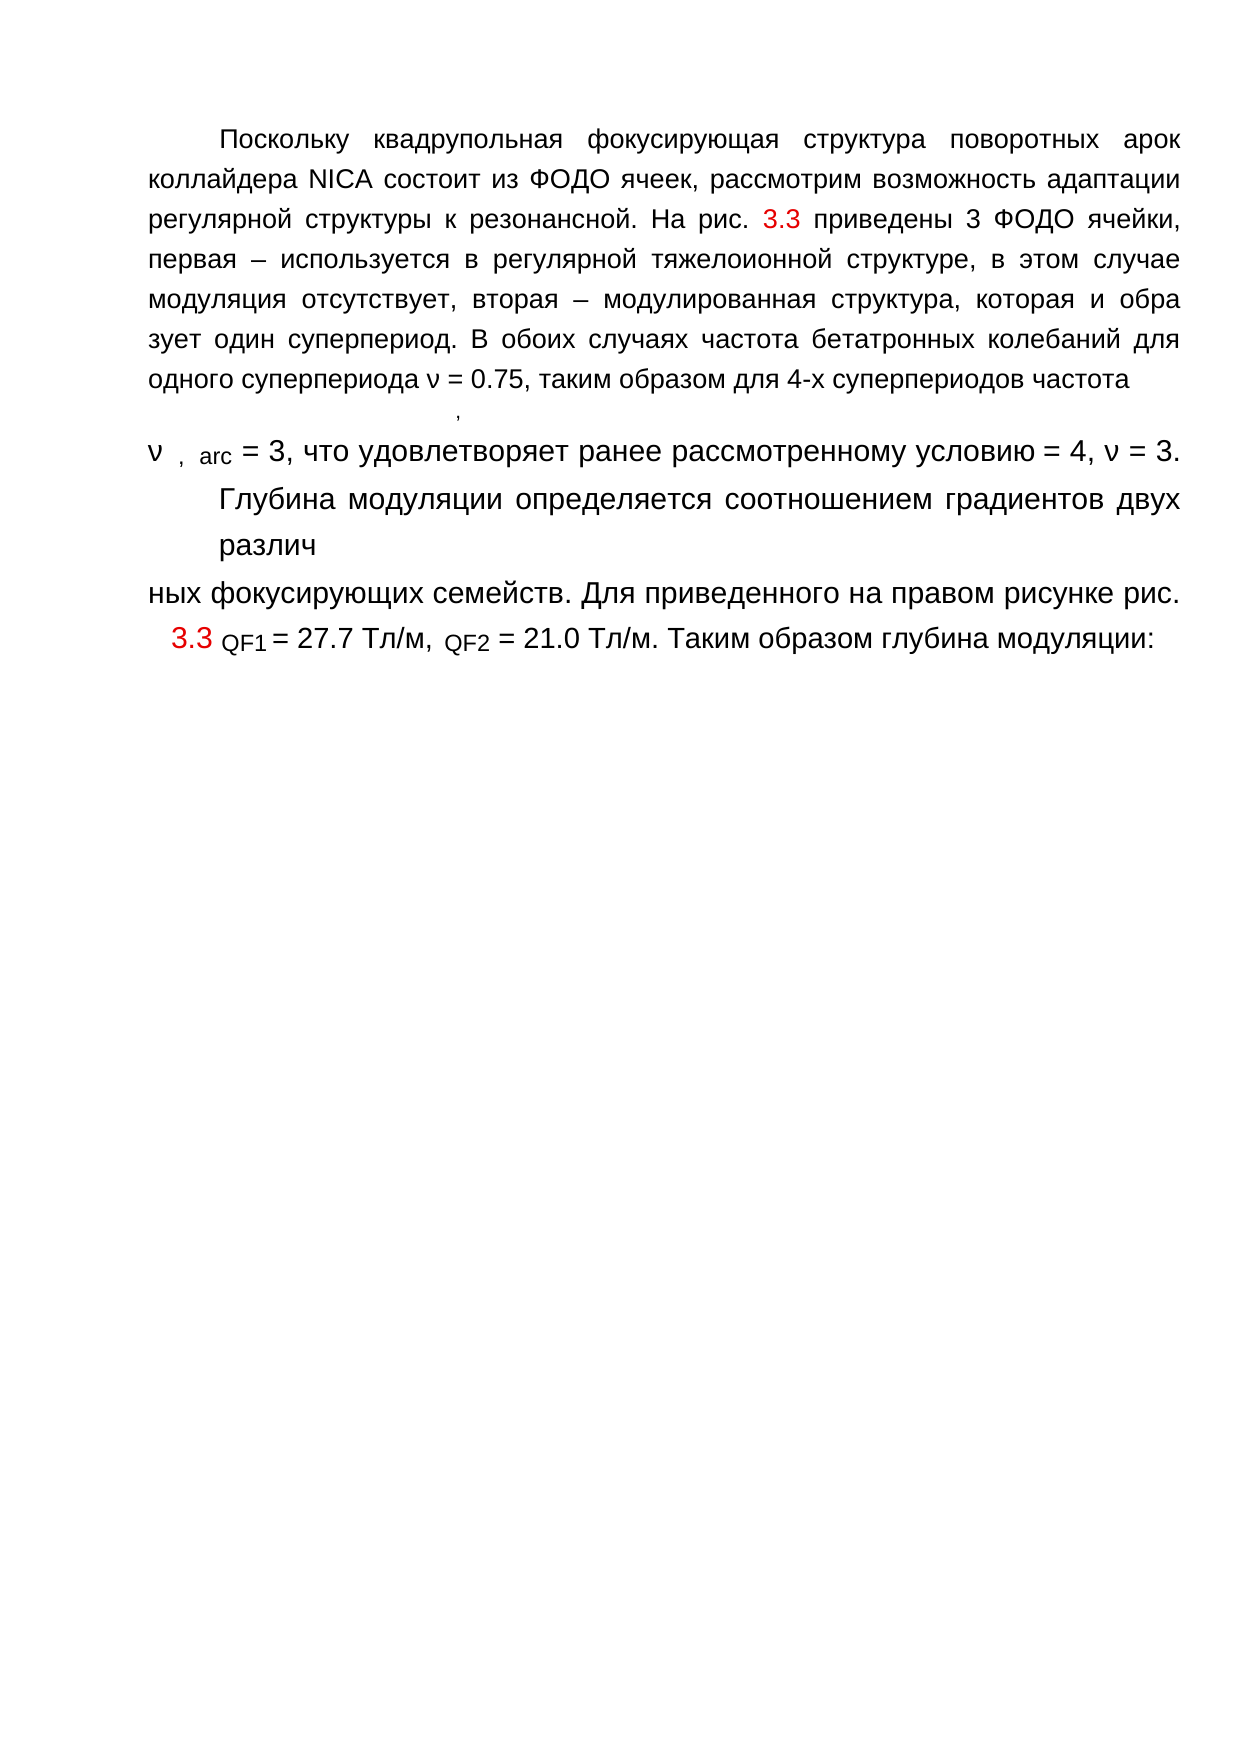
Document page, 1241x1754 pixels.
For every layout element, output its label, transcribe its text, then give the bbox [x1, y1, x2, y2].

text ν , arc = 3, что удовлетворяет ранее рассмотренному условию = 4, ν = 3. Глубина модуляции определяется соотношением градиентов двух различ­ [148, 423, 1181, 562]
text Поскольку квадрупольная фокусирующая структура поворотных арок коллайдера NICA состоит из ФОДО ячеек, рассмотрим возможность адаптации регулярной структуры к резонансной. На рис. 3.3 приведены 3 ФОДО ячейки, первая – используется в регулярной тяжелоионной структуре, в этом случае модуляция отсутствует, вторая – модулированная структура, которая и обра­ зует один суперпериод. В обоих случаях частота бетатронных колебаний для одного суперпериода ν = 0.75, таким образом для 4-х суперпериодов частота [148, 123, 1181, 394]
text ных фокусирующих семейств. Для приведенного на правом рисунке рис. 3.3 QF1 = 27.7 Тл/м, QF2 = 21.0 Тл/м. Таким образом глубина модуляции: [148, 574, 1181, 657]
text , [444, 403, 1181, 423]
